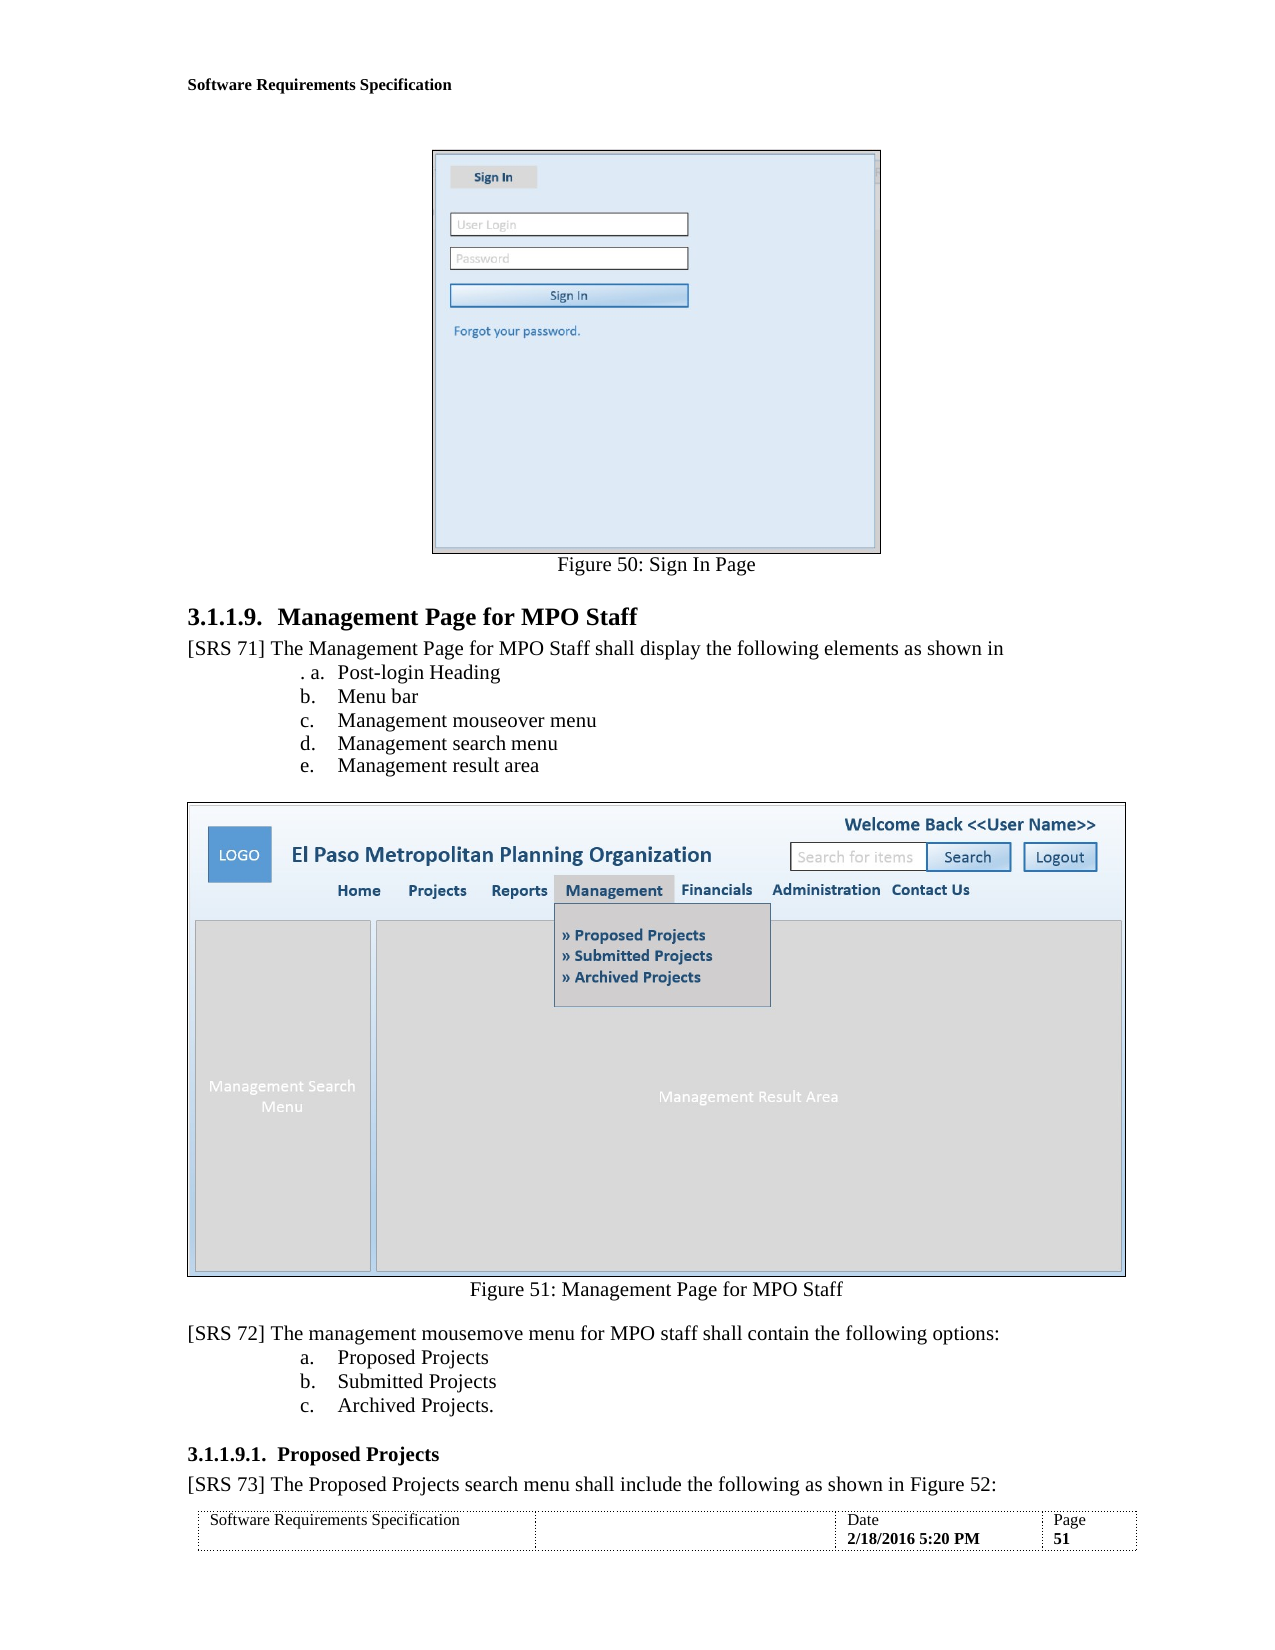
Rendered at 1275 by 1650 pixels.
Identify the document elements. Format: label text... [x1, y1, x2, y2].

text a. Proposed Projects b. Submitted Projects c. Archived Projects. [300, 1345, 499, 1417]
picture [433, 151, 880, 553]
text e. Management result area [300, 754, 1148, 777]
text Figure 51: Management Page for MPO Staff [467, 1277, 845, 1301]
text [SRS 73] The Proposed Projects search menu shall include the following as shown in Figure 52: [187, 1472, 1148, 1496]
text 3.1.1.9. Management Page for MPO Staff [187, 602, 1148, 630]
picture [188, 803, 1125, 1276]
text c. Management mouseover menu d. Management search menu [300, 709, 598, 754]
table_header Date 2/18/2016 5:20 PM [836, 1511, 1042, 1550]
table_header Software Requirements Specification [198, 1511, 536, 1550]
table_header [536, 1511, 836, 1550]
text [SRS 71] The Management Page for MPO Staff shall display the following elements as shown in . a. Post-login Heading [187, 636, 1011, 684]
text 3.1.1.9.1. Proposed Projects [187, 1442, 1148, 1466]
text b. Menu bar [300, 684, 1148, 708]
table_header Page 51 [1042, 1511, 1136, 1550]
text [SRS 72] The management mousemove menu for MPO staff shall contain the following options: [187, 1321, 1148, 1345]
text Figure 50: Sign In Page [554, 554, 759, 576]
